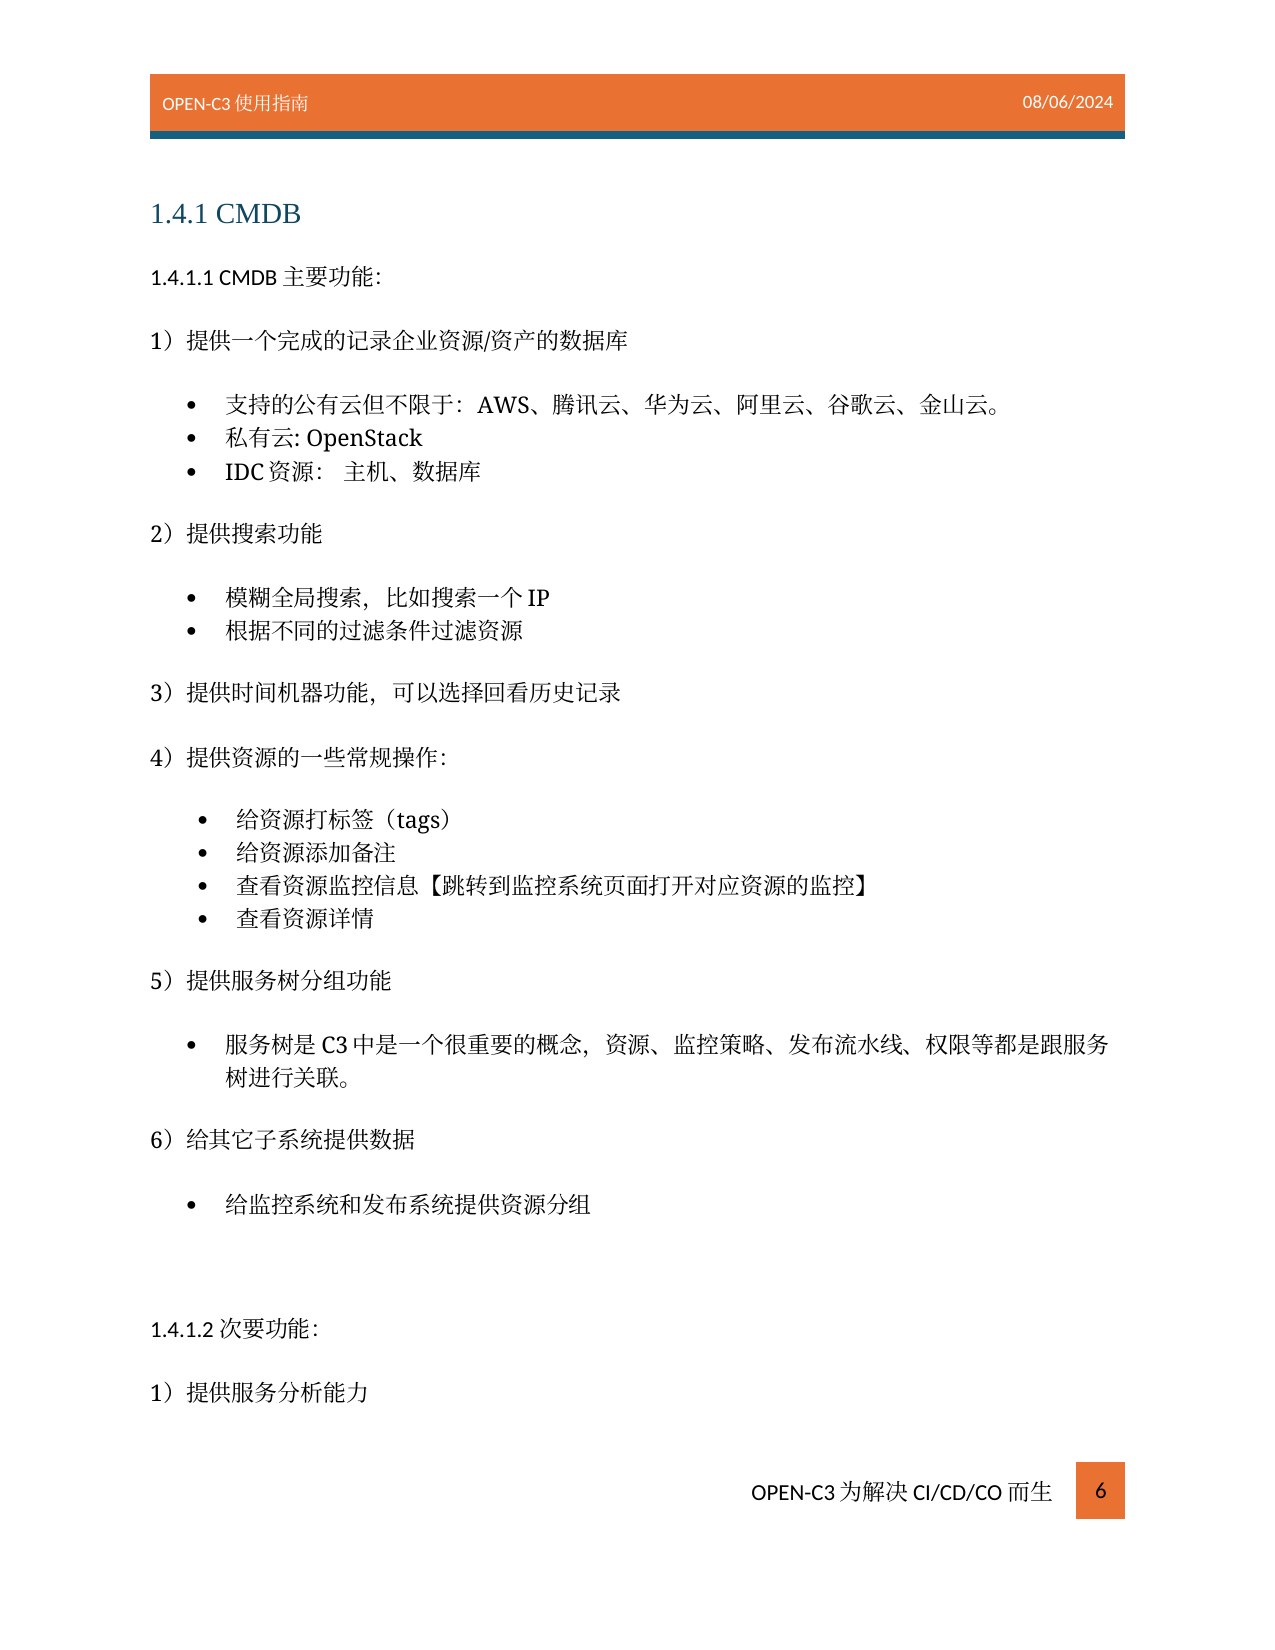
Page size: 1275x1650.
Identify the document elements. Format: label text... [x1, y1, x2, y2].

text 5）提供服务树分组功能 [150, 963, 1125, 996]
list 查看资源详情 [199, 901, 1125, 934]
list 给监控系统和发布系统提供资源分组 [187, 1187, 1125, 1219]
list 查看资源监控信息【跳转到监控系统页面打开对应资源的监控】 [199, 868, 1125, 901]
list 根据不同的过滤条件过滤资源 [187, 613, 1125, 646]
text 2）提供搜索功能 [150, 516, 1125, 549]
text 1.4.1.1 CMDB主要功能： [150, 259, 1125, 292]
list 服务树是C3中是一个很重要的概念，资源、监控策略、发布流水线、权限等都是跟服务树进行关联。 [187, 1027, 1125, 1093]
list 支持的公有云但不限于：AWS、腾讯云、华为云、阿里云、谷歌云、金山云。 [187, 387, 1125, 420]
text 1.4.1.2 次要功能： [150, 1311, 1125, 1344]
text 3）提供时间机器功能，可以选择回看历史记录 [150, 675, 1125, 708]
text 1）提供一个完成的记录企业资源/资产的数据库 [150, 323, 1125, 356]
list 私有云: OpenStack [187, 420, 1125, 453]
list 模糊全局搜索，比如搜索一个IP [187, 580, 1125, 613]
text 1）提供服务分析能力 [150, 1375, 1125, 1408]
list 给资源打标签（tags） [199, 802, 1125, 835]
text 6）给其它子系统提供数据 [150, 1122, 1125, 1156]
text 4）提供资源的一些常规操作： [150, 739, 1125, 773]
list IDC资源： 主机、数据库 [187, 453, 1125, 487]
list 给资源添加备注 [199, 835, 1125, 868]
subtitle 1.4.1 CMDB [150, 196, 1125, 230]
